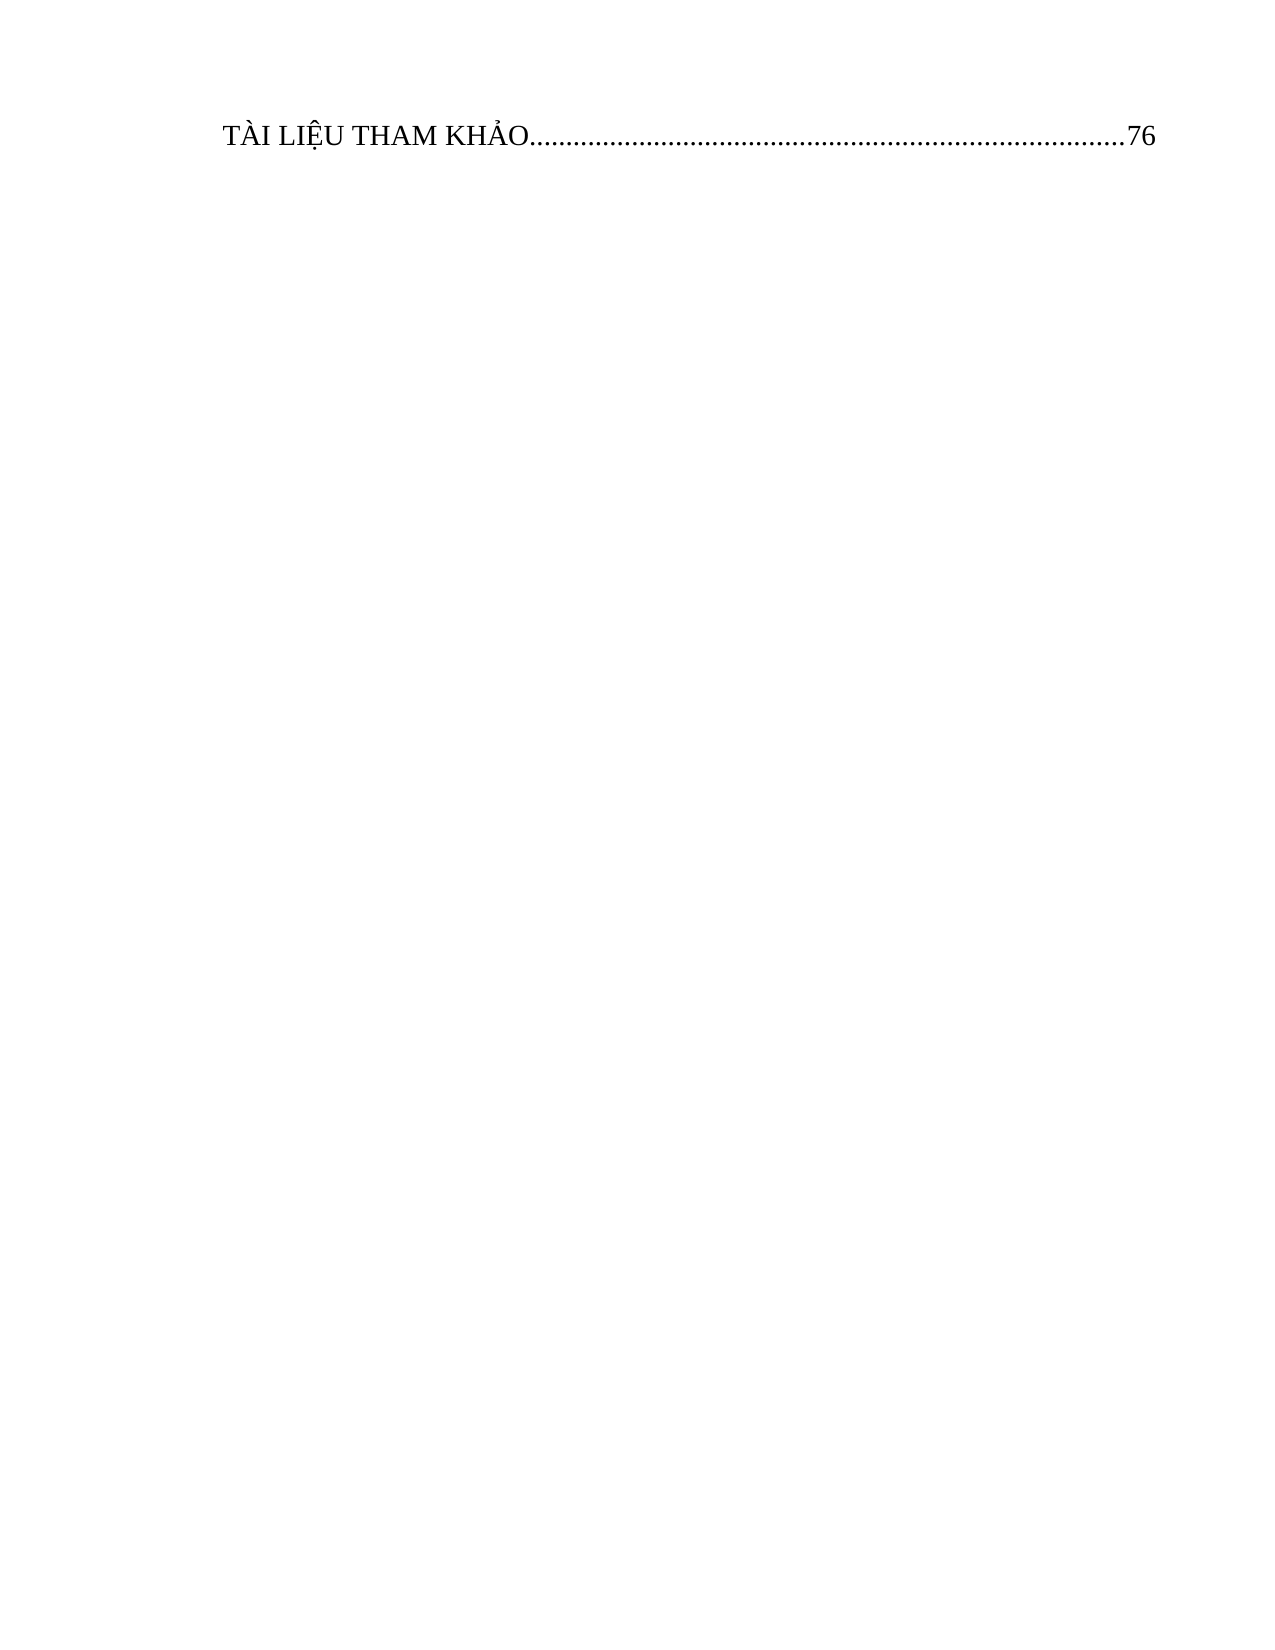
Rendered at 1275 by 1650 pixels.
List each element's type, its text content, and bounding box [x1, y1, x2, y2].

text TÀI LIỆU THAM KHẢO 76 [177, 118, 1157, 152]
